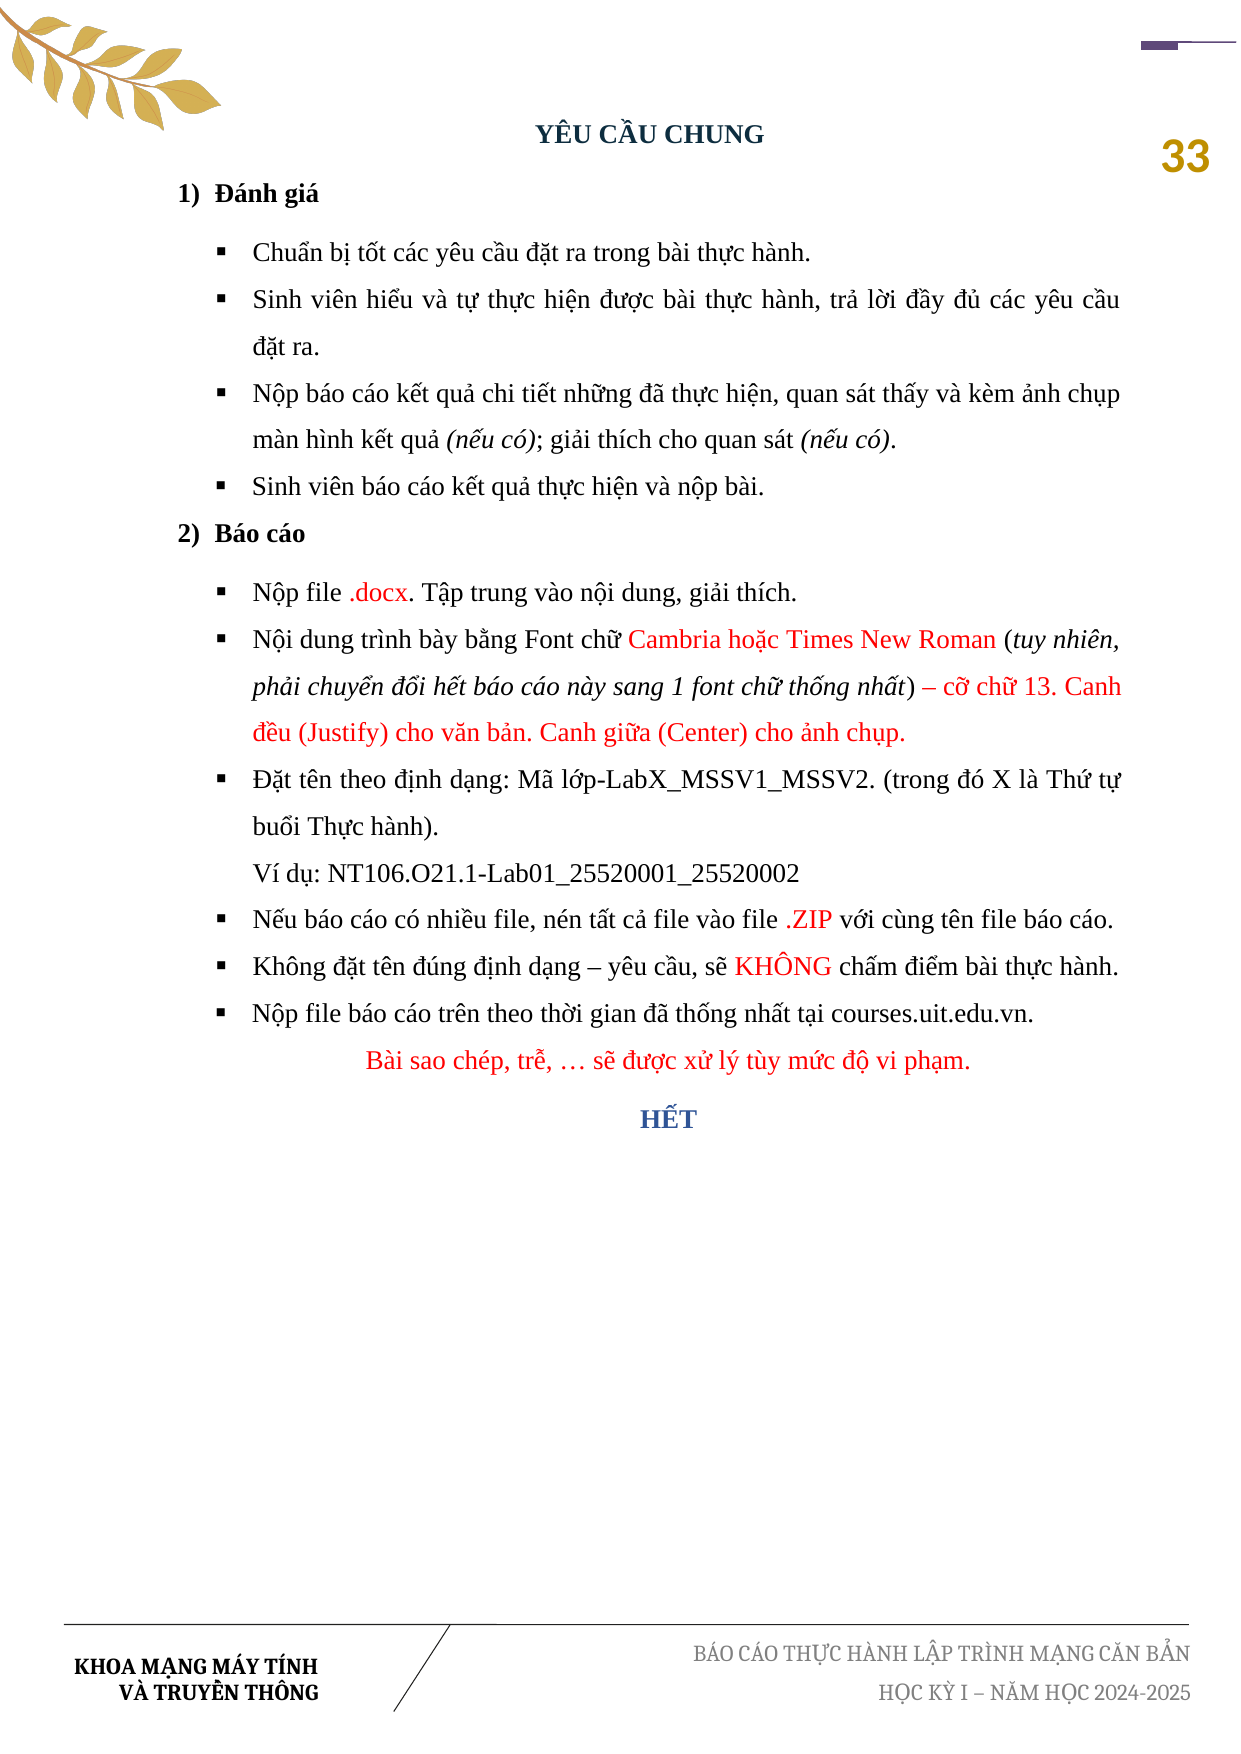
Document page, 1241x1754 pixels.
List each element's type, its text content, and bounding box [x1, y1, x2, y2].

list Đặt tên theo định dạng: Mã lớp-LabX_MSSV1_MSSV2. (trong đó X là Thứ tự buổi Thực hành). [215, 763, 1122, 841]
list Nộp file báo cáo trên theo thời gian đã thống nhất tại courses.uit.edu.vn. [214, 997, 1122, 1028]
list Chuẩn bị tốt các yêu cầu đặt ra trong bài thực hành. [215, 236, 1122, 268]
list Sinh viên hiểu và tự thực hiện được bài thực hành, trả lời đầy đủ các yêu cầu đặt ra. [215, 283, 1122, 361]
picture [0, 0, 235, 197]
list Nếu báo cáo có nhiều file, nén tất cả file vào file .ZIP với cùng tên file báo cáo. [215, 903, 1122, 934]
list Sinh viên báo cáo kết quả thực hiện và nộp bài. [214, 470, 1122, 501]
text Báo cáo [177, 517, 1122, 548]
list Không đặt tên đúng định dạng – yêu cầu, sẽ KHÔNG chấm điểm bài thực hành. [215, 950, 1122, 981]
text Bài sao chép, trễ, … sẽ được xử lý tùy mức độ vi phạm. [177, 1044, 1122, 1075]
list Ví dụ: NT106.O21.1-Lab01_25520001_25520002 [252, 857, 1122, 888]
list Nộp báo cáo kết quả chi tiết những đã thực hiện, quan sát thấy và kèm ảnh chụp màn hình kết quả (nếu có); giải thích cho quan sát (nếu có). [215, 377, 1122, 455]
text HẾT [177, 1103, 1122, 1134]
list Nội dung trình bày bằng Font chữ Cambria hoặc Times New Roman (tuy nhiên, phải chuyển đổi hết báo cáo này sang 1 font chữ thống nhất) – cỡ chữ 13. Canh đều (Justify) cho văn bản. Canh giữa (Center) cho ảnh chụp. [215, 623, 1122, 748]
list Nộp file .docx. Tập trung vào nội dung, giải thích. [215, 576, 1122, 607]
text YÊU CẦU CHUNG [177, 118, 1122, 149]
text Đánh giá [177, 177, 1122, 208]
